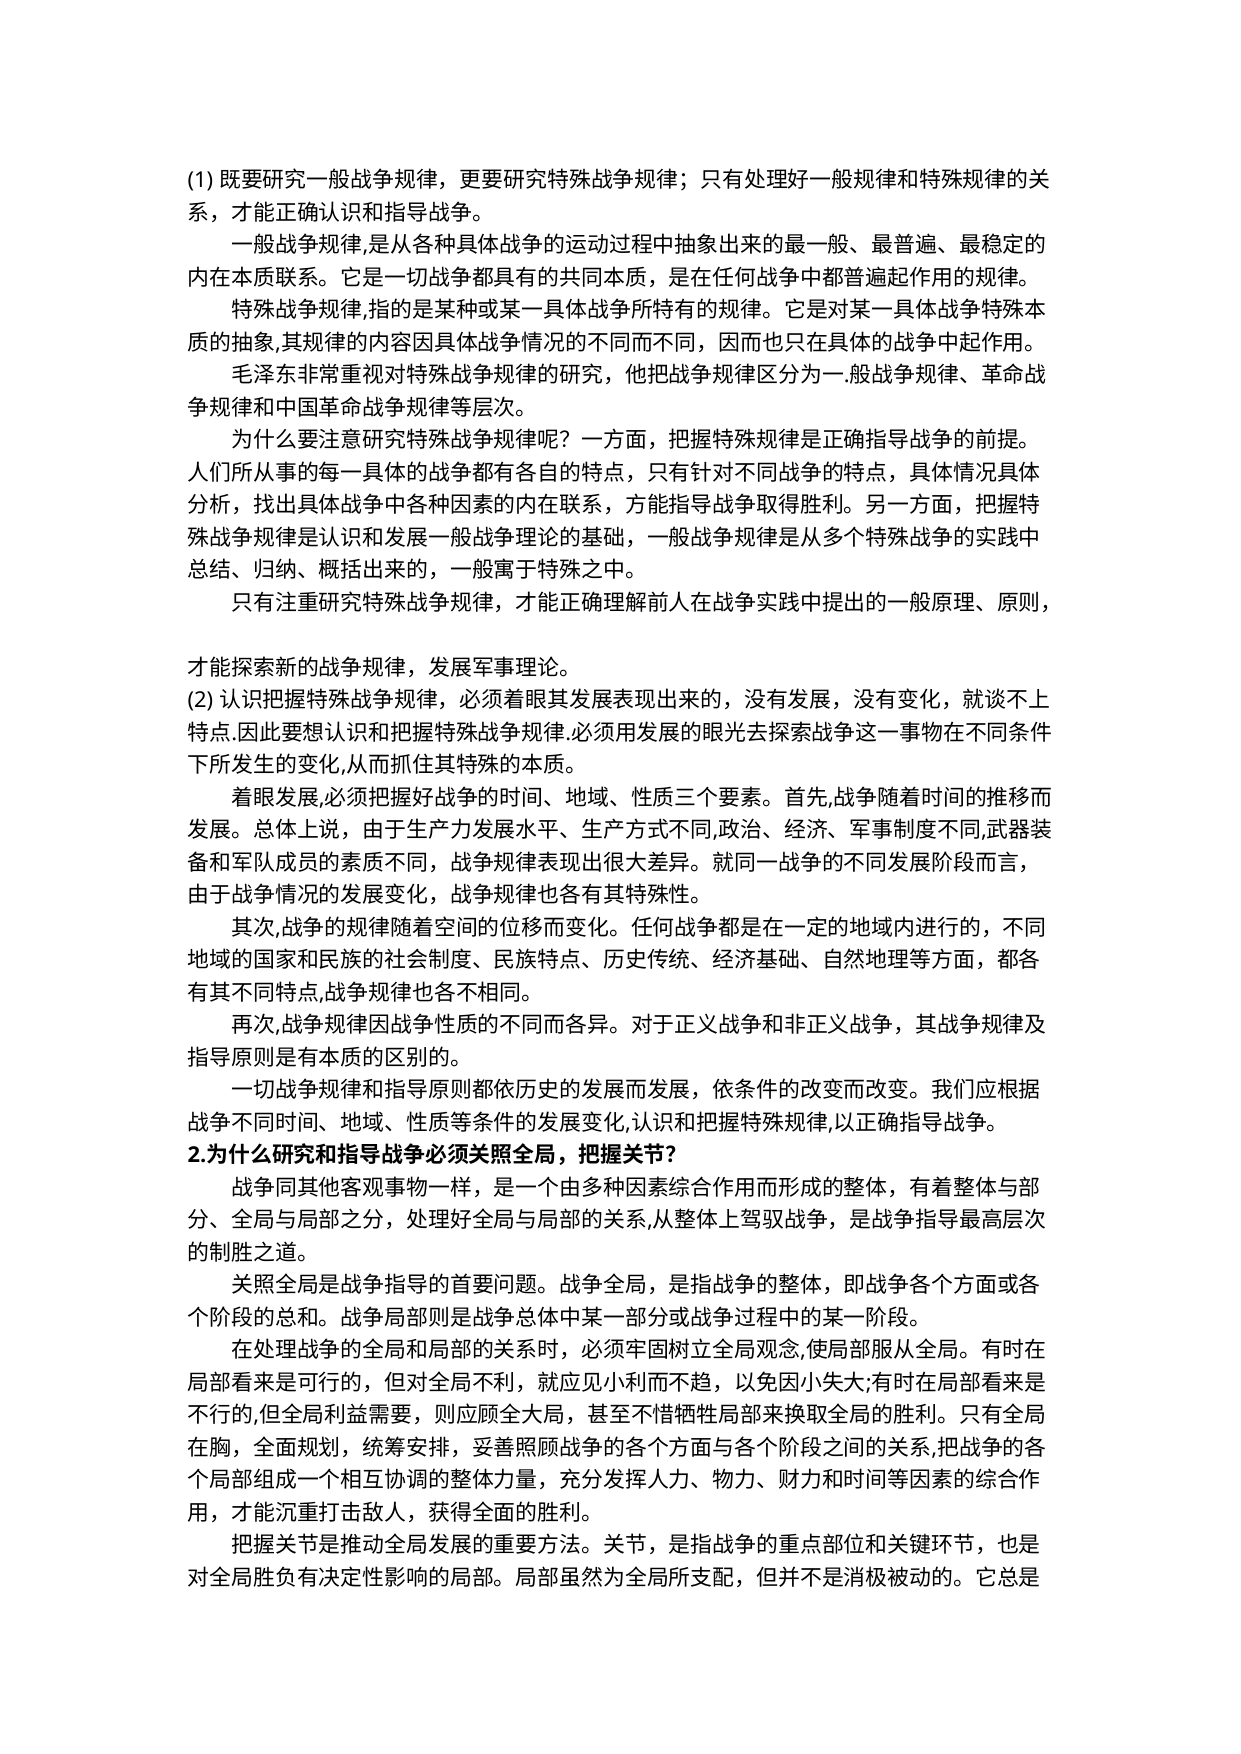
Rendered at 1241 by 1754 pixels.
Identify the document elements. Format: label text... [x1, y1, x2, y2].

text 再次,战争规律因战争性质的不同而各异。对于正义战争和非正义战争，其战争规律及 [187, 1007, 1053, 1039]
text 局部看来是可行的，但对全局不利，就应见小利而不趋，以免因小失大;有时在局部看来是 [187, 1364, 1053, 1397]
text 其次,战争的规律随着空间的位移而变化。任何战争都是在一定的地域内进行的，不同 [187, 909, 1053, 942]
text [187, 1527, 1053, 1592]
text 在胸，全面规划，统筹安排，妥善照顾战争的各个方面与各个阶段之间的关系,把战争的各 [187, 1429, 1053, 1462]
text 在处理战争的全局和局部的关系时，必须牢固树立全局观念,使局部服从全局。有时在 [187, 1332, 1053, 1364]
text 着眼发展,必须把握好战争的时间、地域、性质三个要素。首先,战争随着时间的推移而发展。总体上说，由于生产力发展水平、生产方式不同,政治、经济、军事制度不同,武器装备和军队成员的素质不同，战争规律表现出很大差异。就同一战争的不同发展阶段而言，由于战争情况的发展变化，战争规律也各有其特殊性。 [187, 779, 1053, 909]
text 一切战争规律和指导原则都依历史的发展而发展，依条件的改变而改变。我们应根据战争不同时间、地域、性质等条件的发展变化,认识和把握特殊规律,以正确指导战争。 [187, 1072, 1053, 1137]
text (2) 认识把握特殊战争规律，必须着眼其发展表现出来的，没有发展，没有变化，就谈不上特点.因此要想认识和把握特殊战争规律.必须用发展的眼光去探索战争这一事物在不同条件下所发生的变化,从而抓住其特殊的本质。 [187, 682, 1053, 779]
text 为什么要注意研究特殊战争规律呢？一方面，把握特殊规律是正确指导战争的前提。人们所从事的每一具体的战争都有各自的特点，只有针对不同战争的特点，具体情况具体分析，找出具体战争中各种因素的内在联系，方能指导战争取得胜利。另一方面，把握特殊战争规律是认识和发展一般战争理论的基础，一般战争规律是从多个特殊战争的实践中总结、归纳、概括出来的，一般寓于特殊之中。 [187, 422, 1053, 584]
text 战争同其他客观事物一样，是一个由多种因素综合作用而形成的整体，有着整体与部分、全局与局部之分，处理好全局与局部的关系,从整体上驾驭战争，是战争指导最高层次的制胜之道。 [187, 1169, 1053, 1267]
text (1) 既要研究一般战争规律，更要研究特殊战争规律；只有处理好一般规律和特殊规律的关系，才能正确认识和指导战争。 [187, 162, 1053, 227]
text 一般战争规律,是从各种具体战争的运动过程中抽象出来的最一般、最普遍、最稳定的 [187, 227, 1053, 259]
text 指导原则是有本质的区别的。 [187, 1039, 1053, 1072]
text 只有注重研究特殊战争规律，才能正确理解前人在战争实践中提出的一般原理、原则， [187, 584, 1053, 649]
text 不行的,但全局利益需要，则应顾全大局，甚至不惜牺牲局部来换取全局的胜利。只有全局 [187, 1397, 1053, 1429]
text 才能探索新的战争规律，发展军事理论。 [187, 649, 1053, 682]
text 个局部组成一个相互协调的整体力量，充分发挥人力、物力、财力和时间等因素的综合作用，才能沉重打击敌人，获得全面的胜利。 [187, 1462, 1053, 1527]
text 关照全局是战争指导的首要问题。战争全局，是指战争的整体，即战争各个方面或各个阶段的总和。战争局部则是战争总体中某一部分或战争过程中的某一阶段。 [187, 1267, 1053, 1332]
text 特殊战争规律,指的是某种或某一具体战争所特有的规律。它是对某一具体战争特殊本 [187, 292, 1053, 324]
text 2.为什么研究和指导战争必须关照全局，把握关节？ [187, 1137, 1053, 1169]
text 地域的国家和民族的社会制度、民族特点、历史传统、经济基础、自然地理等方面，都各有其不同特点,战争规律也各不相同。 [187, 942, 1053, 1007]
text 质的抽象,其规律的内容因具体战争情况的不同而不同，因而也只在具体的战争中起作用。 [187, 324, 1053, 357]
text 毛泽东非常重视对特殊战争规律的研究，他把战争规律区分为一.般战争规律、革命战争规律和中国革命战争规律等层次。 [187, 357, 1053, 422]
text 内在本质联系。它是一切战争都具有的共同本质，是在任何战争中都普遍起作用的规律。 [187, 259, 1053, 292]
